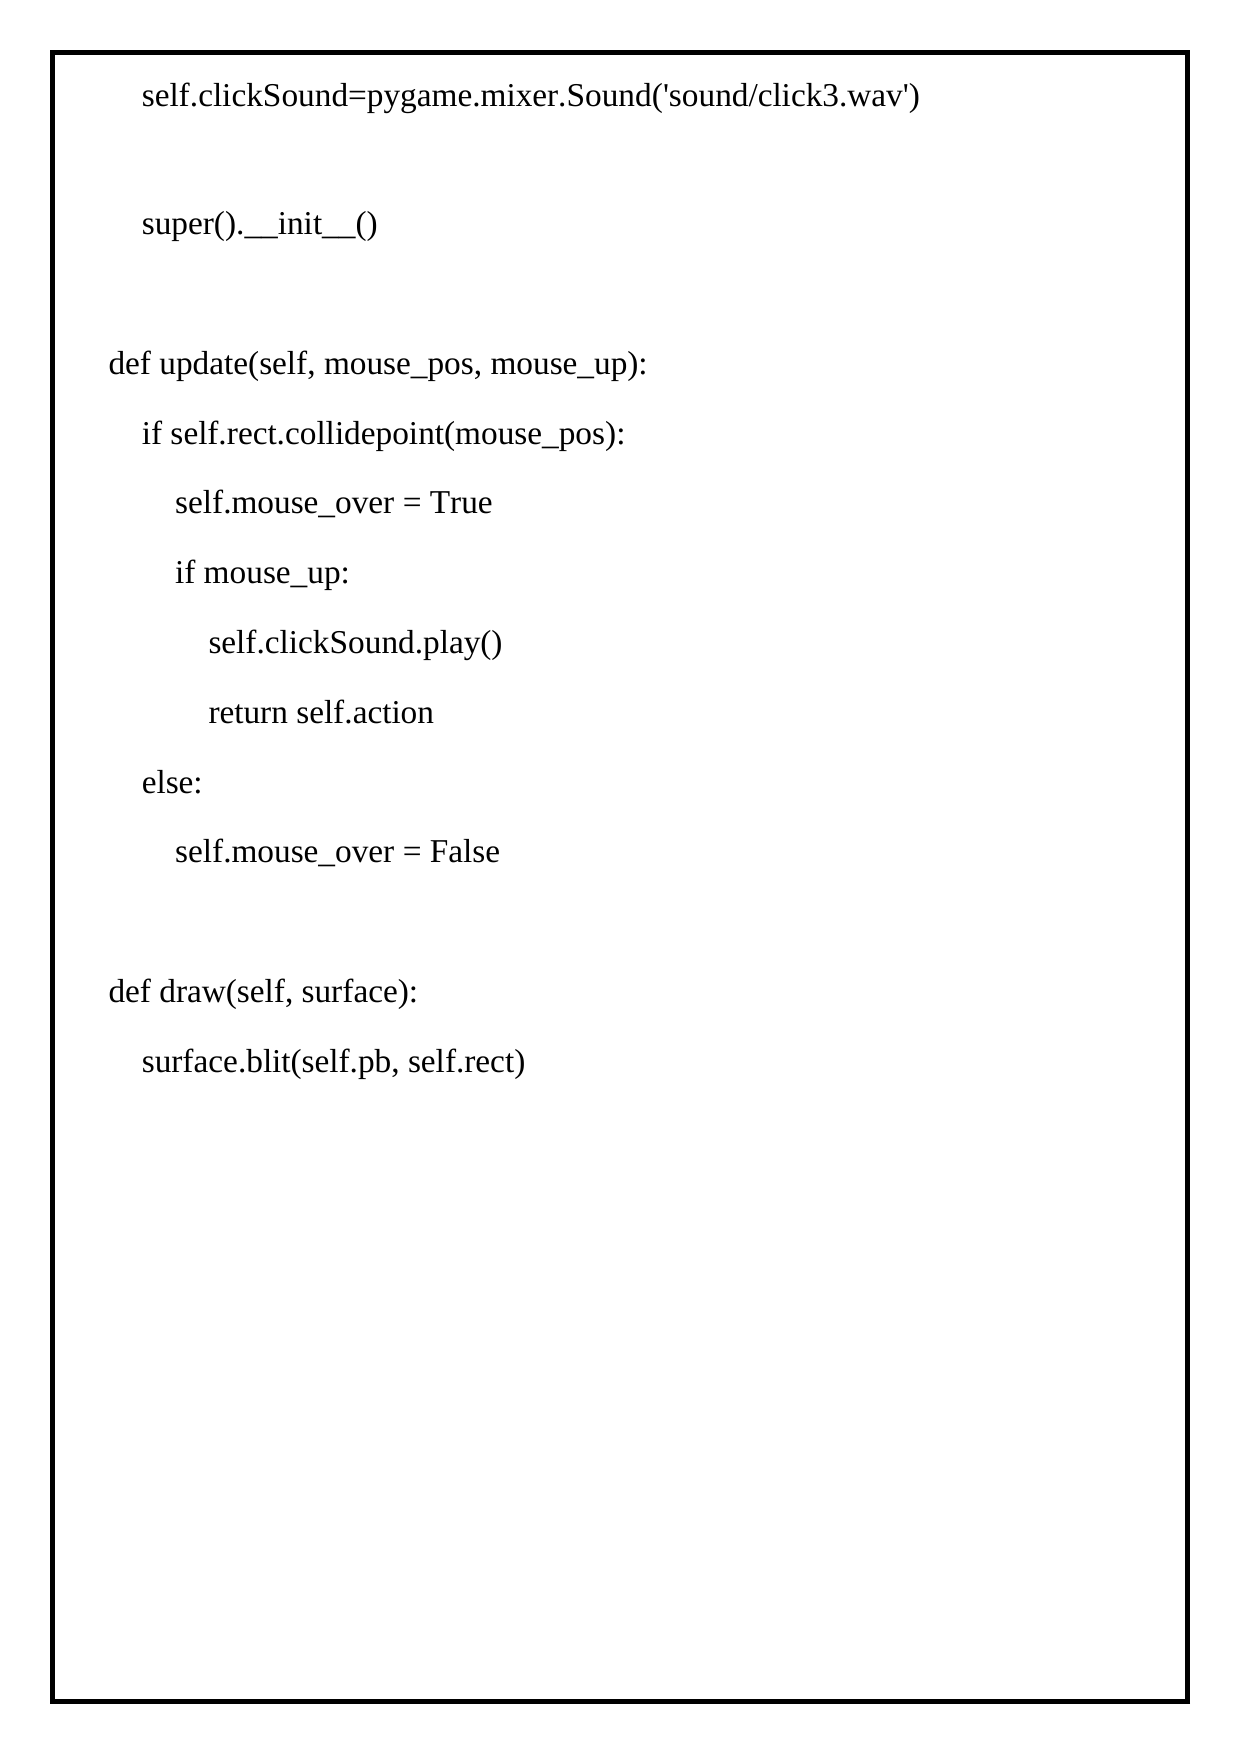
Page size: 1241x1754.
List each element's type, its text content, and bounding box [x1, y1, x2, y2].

list surface.blit(self.pb, self.rect) [75, 1041, 1165, 1079]
list def draw(self, surface): [75, 971, 1165, 1010]
list self.mouse_over = False [75, 832, 1165, 870]
list self.clickSound.play() [75, 622, 1165, 661]
list if mouse_up: [75, 553, 1165, 591]
list else: [75, 762, 1165, 800]
list def update(self, mouse_pos, mouse_up): [75, 343, 1165, 382]
list self.clickSound=pygame.mixer.Sound('sound/click3.wav') [75, 75, 1165, 113]
list if self.rect.collidepoint(mouse_pos): [75, 413, 1165, 451]
list return self.action [75, 692, 1165, 731]
list super().__init__() [75, 204, 1165, 242]
list self.mouse_over = True [75, 483, 1165, 521]
